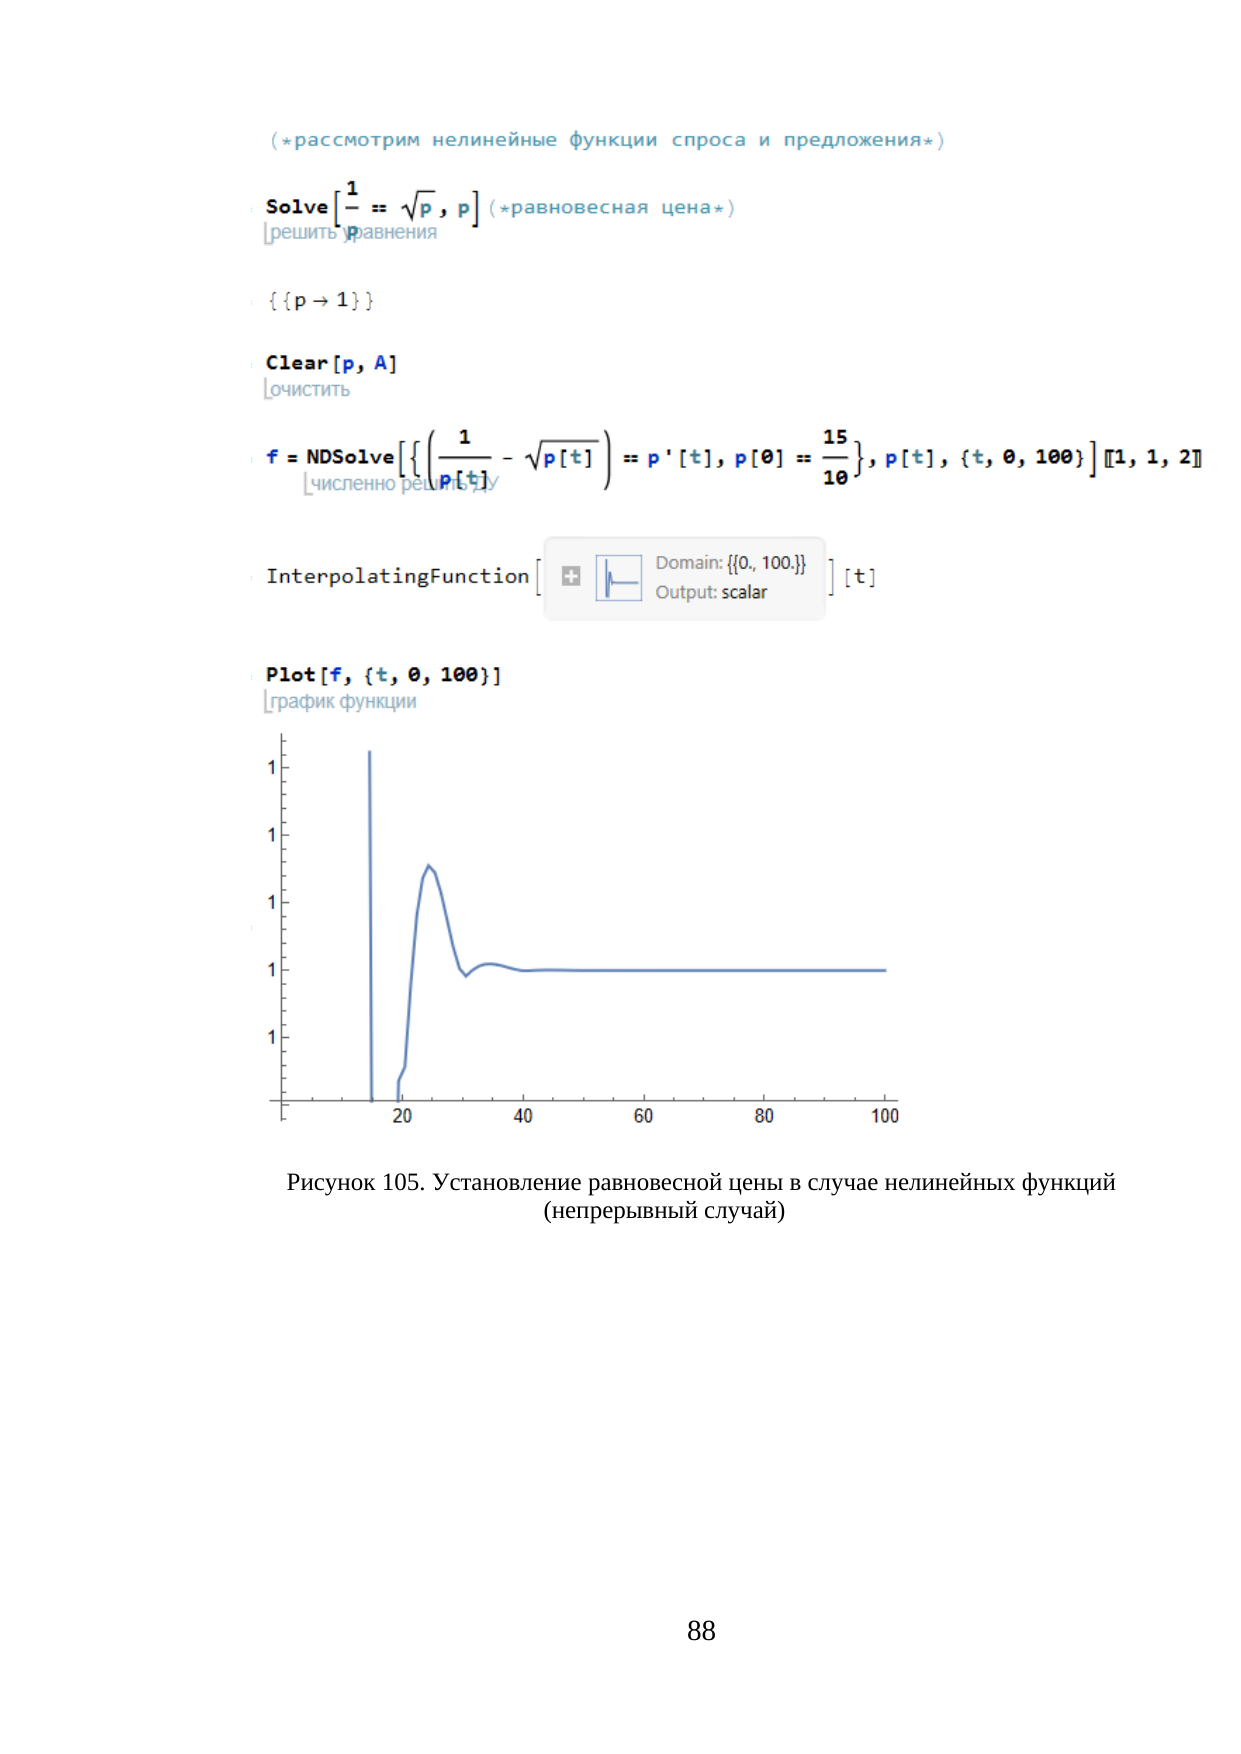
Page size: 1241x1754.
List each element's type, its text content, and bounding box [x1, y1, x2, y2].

text Рисунок 105. Установление равновесной цены в случае нелинейных функций (непрерывный случай) [177, 1167, 1152, 1224]
picture [251, 118, 1226, 1148]
